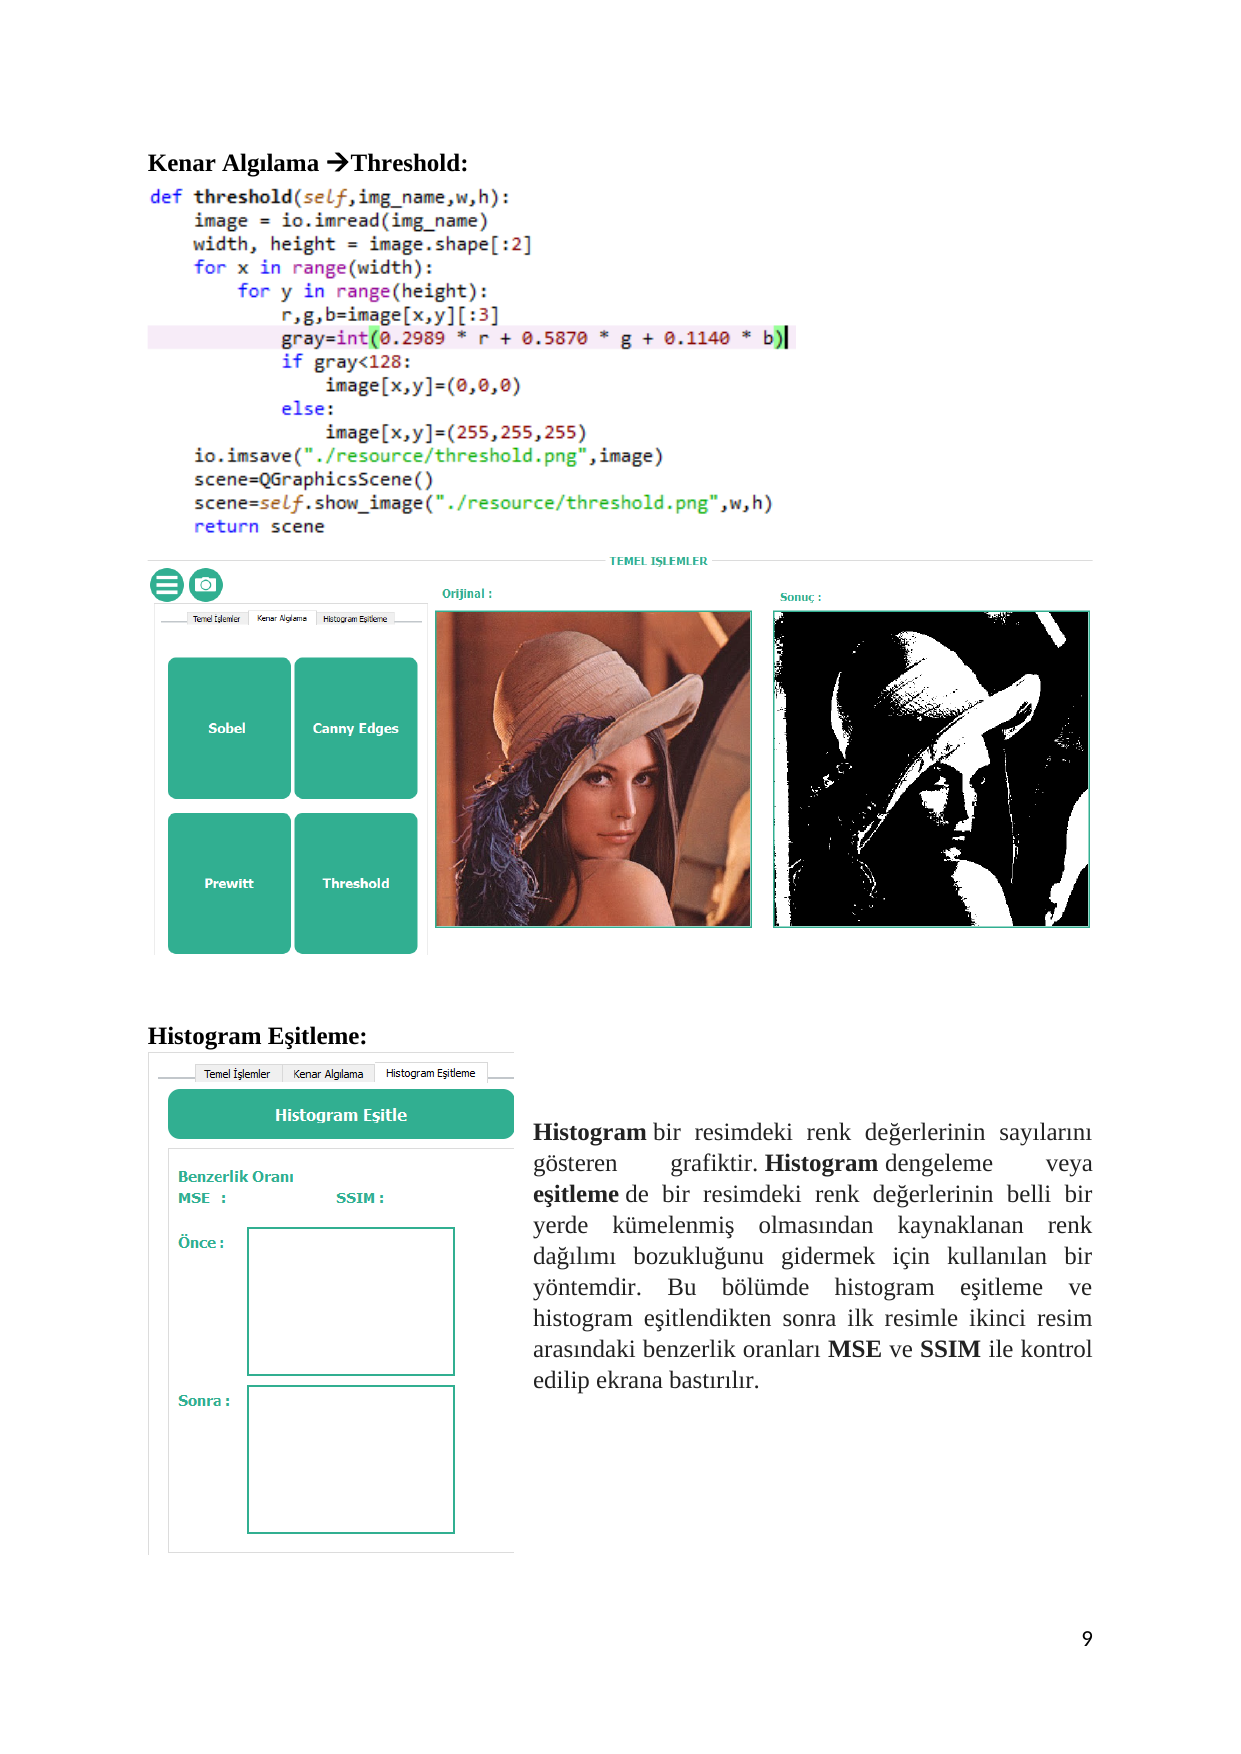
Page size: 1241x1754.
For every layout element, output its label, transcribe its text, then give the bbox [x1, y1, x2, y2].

text Histogram Eşitleme: [148, 1021, 1093, 1050]
text Kenar Algılama Threshold: [148, 148, 1093, 176]
picture [147, 556, 1093, 955]
picture [147, 183, 796, 539]
text Histogram bir resimdeki renk değerlerinin sayılarını gösteren grafiktir. Histogram dengeleme veya eşitleme de bir resimdeki renk değerlerinin belli bir yerde kümelenmiş olmasından kaynaklanan renk dağılımı bozukluğunu gidermek için kullanılan bir yöntemdir. Bu bölümde histogram eşitleme ve histogram eşitlendikten sonra ilk resimle ikinci resim arasındaki benzerlik oranları MSE ve SSIM ile kontrol edilip ekrana bastırılır. [514, 1117, 1093, 1394]
picture [147, 1052, 514, 1555]
